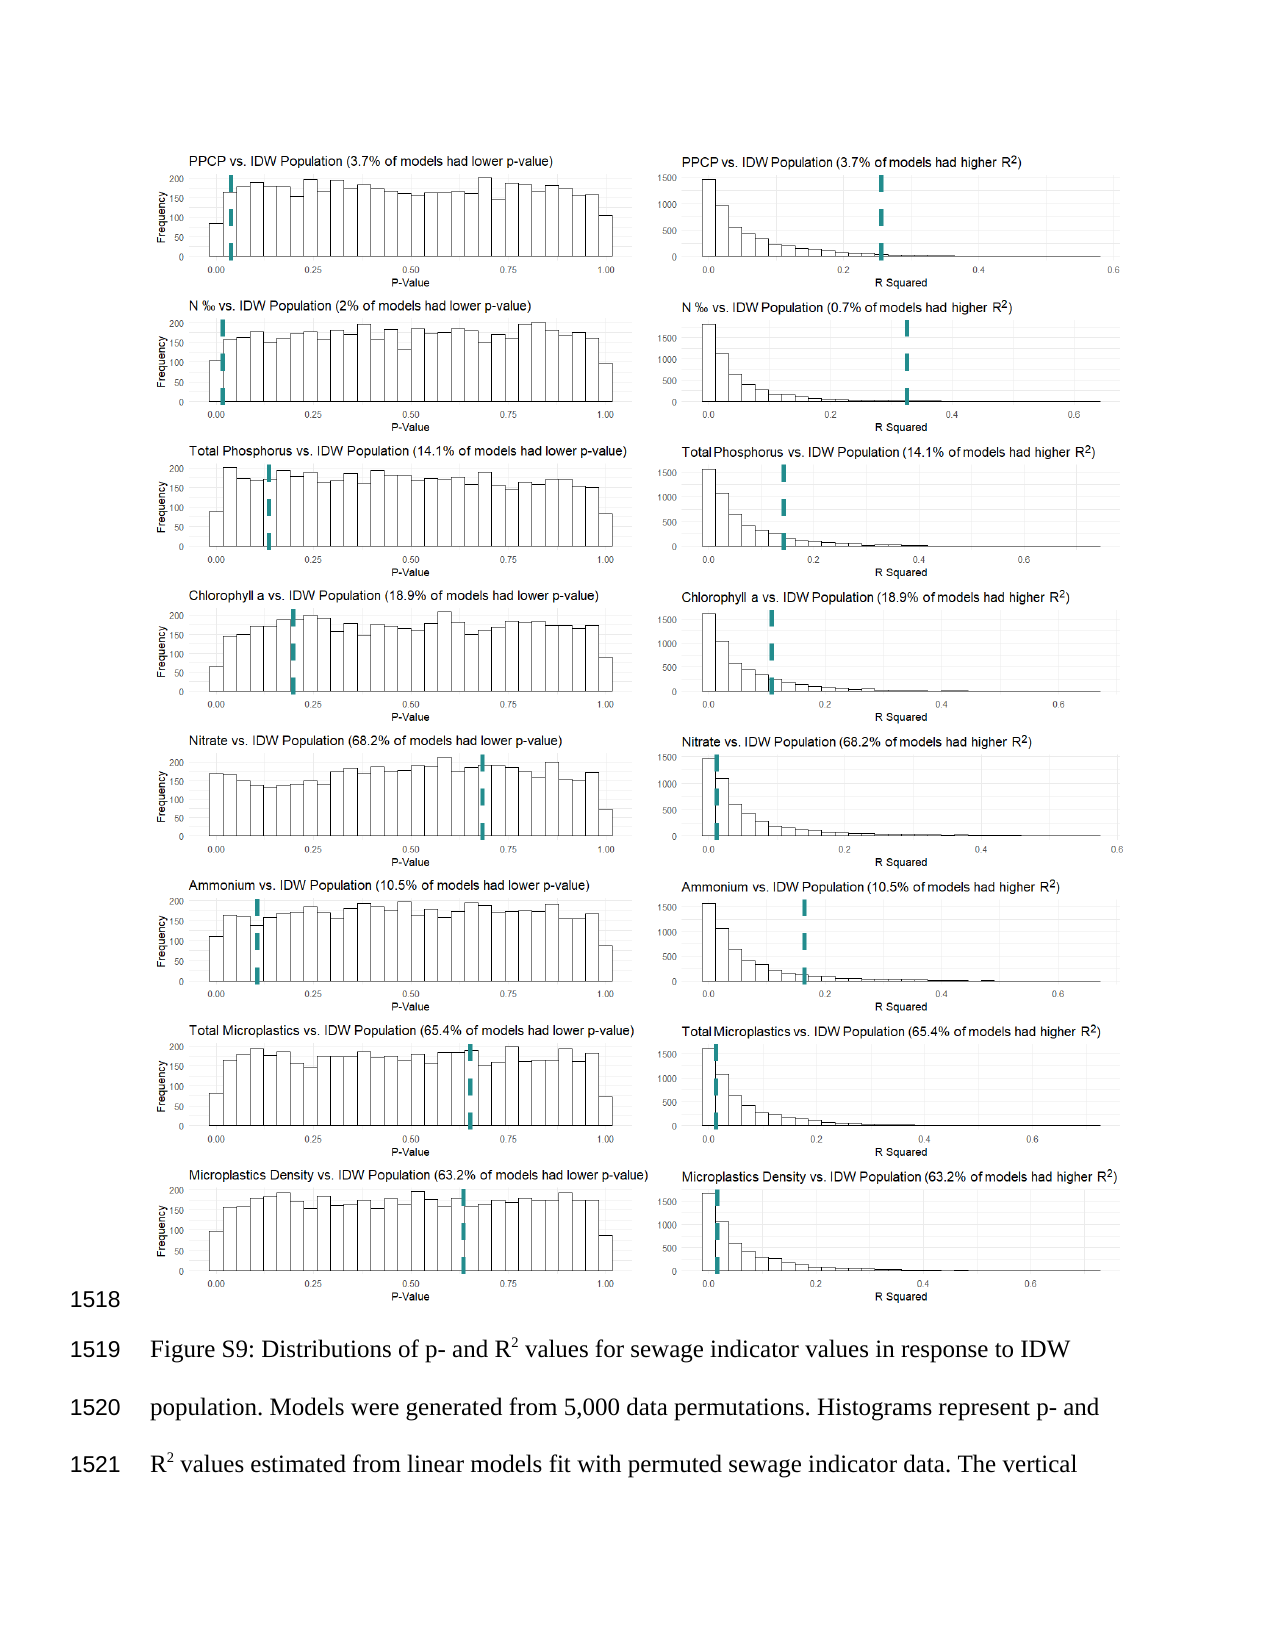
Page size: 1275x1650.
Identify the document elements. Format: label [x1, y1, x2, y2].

text [150, 1334, 1125, 1478]
picture [150, 150, 1125, 1308]
